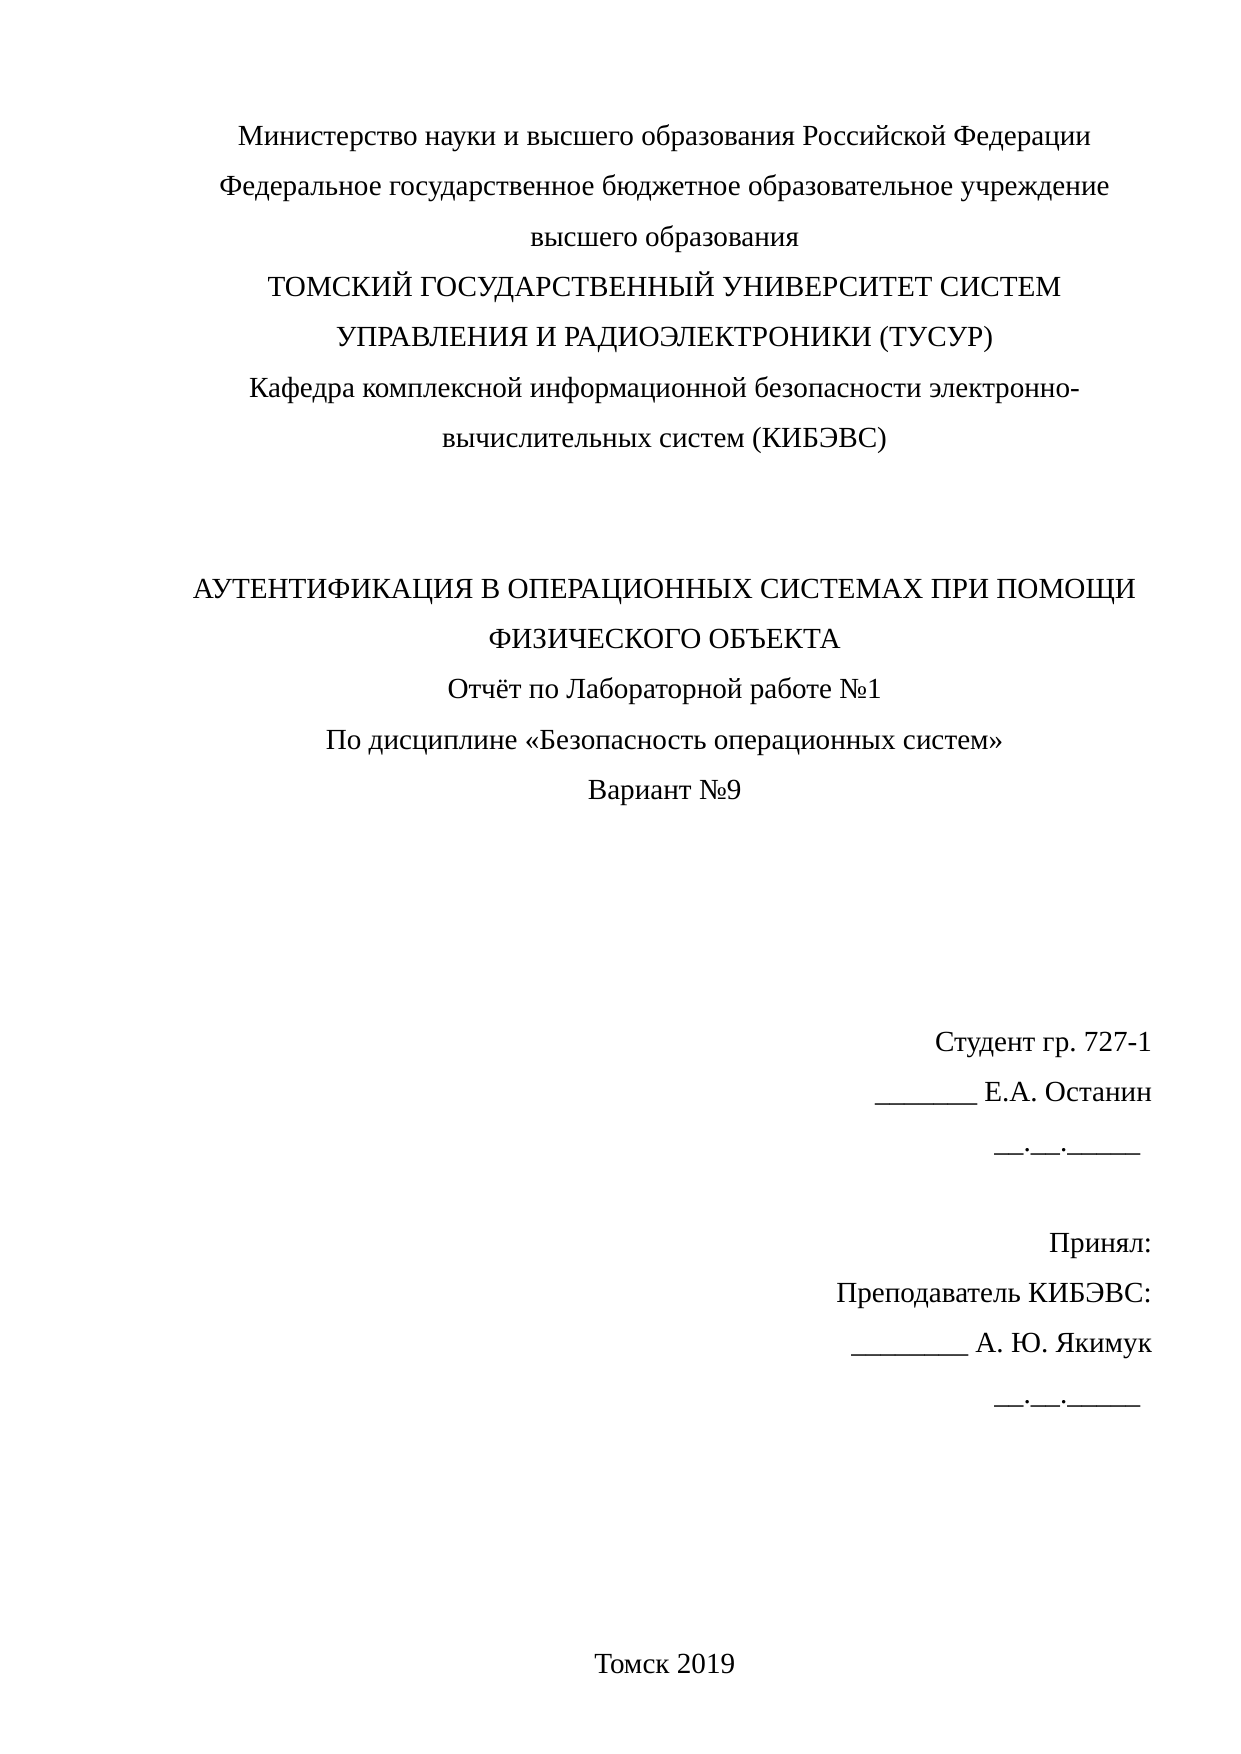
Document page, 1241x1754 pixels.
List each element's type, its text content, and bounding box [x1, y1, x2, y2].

text АУТЕНТИФИКАЦИЯ В ОПЕРАЦИОННЫХ СИСТЕМАХ ПРИ ПОМОЩИ ФИЗИЧЕСКОГО ОБЪЕКТА [177, 571, 1152, 655]
text __.__._____ [177, 1124, 1140, 1158]
text _______ Е.А. Останин [177, 1074, 1152, 1108]
text ТОМСКИЙ ГОСУДАРСТВЕННЫЙ УНИВЕРСИТЕТ СИСТЕМ УПРАВЛЕНИЯ И РАДИОЭЛЕКТРОНИКИ (ТУСУР) [177, 269, 1152, 353]
text Отчёт по Лабораторной работе №1 [177, 672, 1152, 705]
text Министерство науки и высшего образования Российской Федерации [177, 118, 1152, 152]
text По дисциплине «Безопасность операционных систем» [177, 722, 1152, 755]
text Студент гр. 727-1 [177, 1024, 1152, 1057]
text Вариант №9 [177, 772, 1152, 806]
text Принял: [177, 1225, 1152, 1258]
text Кафедра комплексной информационной безопасности электронно-вычислительных систем (КИБЭВС) [177, 370, 1152, 453]
text Преподаватель КИБЭВС: [177, 1275, 1152, 1309]
text Федеральное государственное бюджетное образовательное учреждение высшего образования [177, 168, 1152, 252]
text __.__._____ [177, 1376, 1140, 1409]
text ________ А. Ю. Якимук [177, 1326, 1152, 1359]
